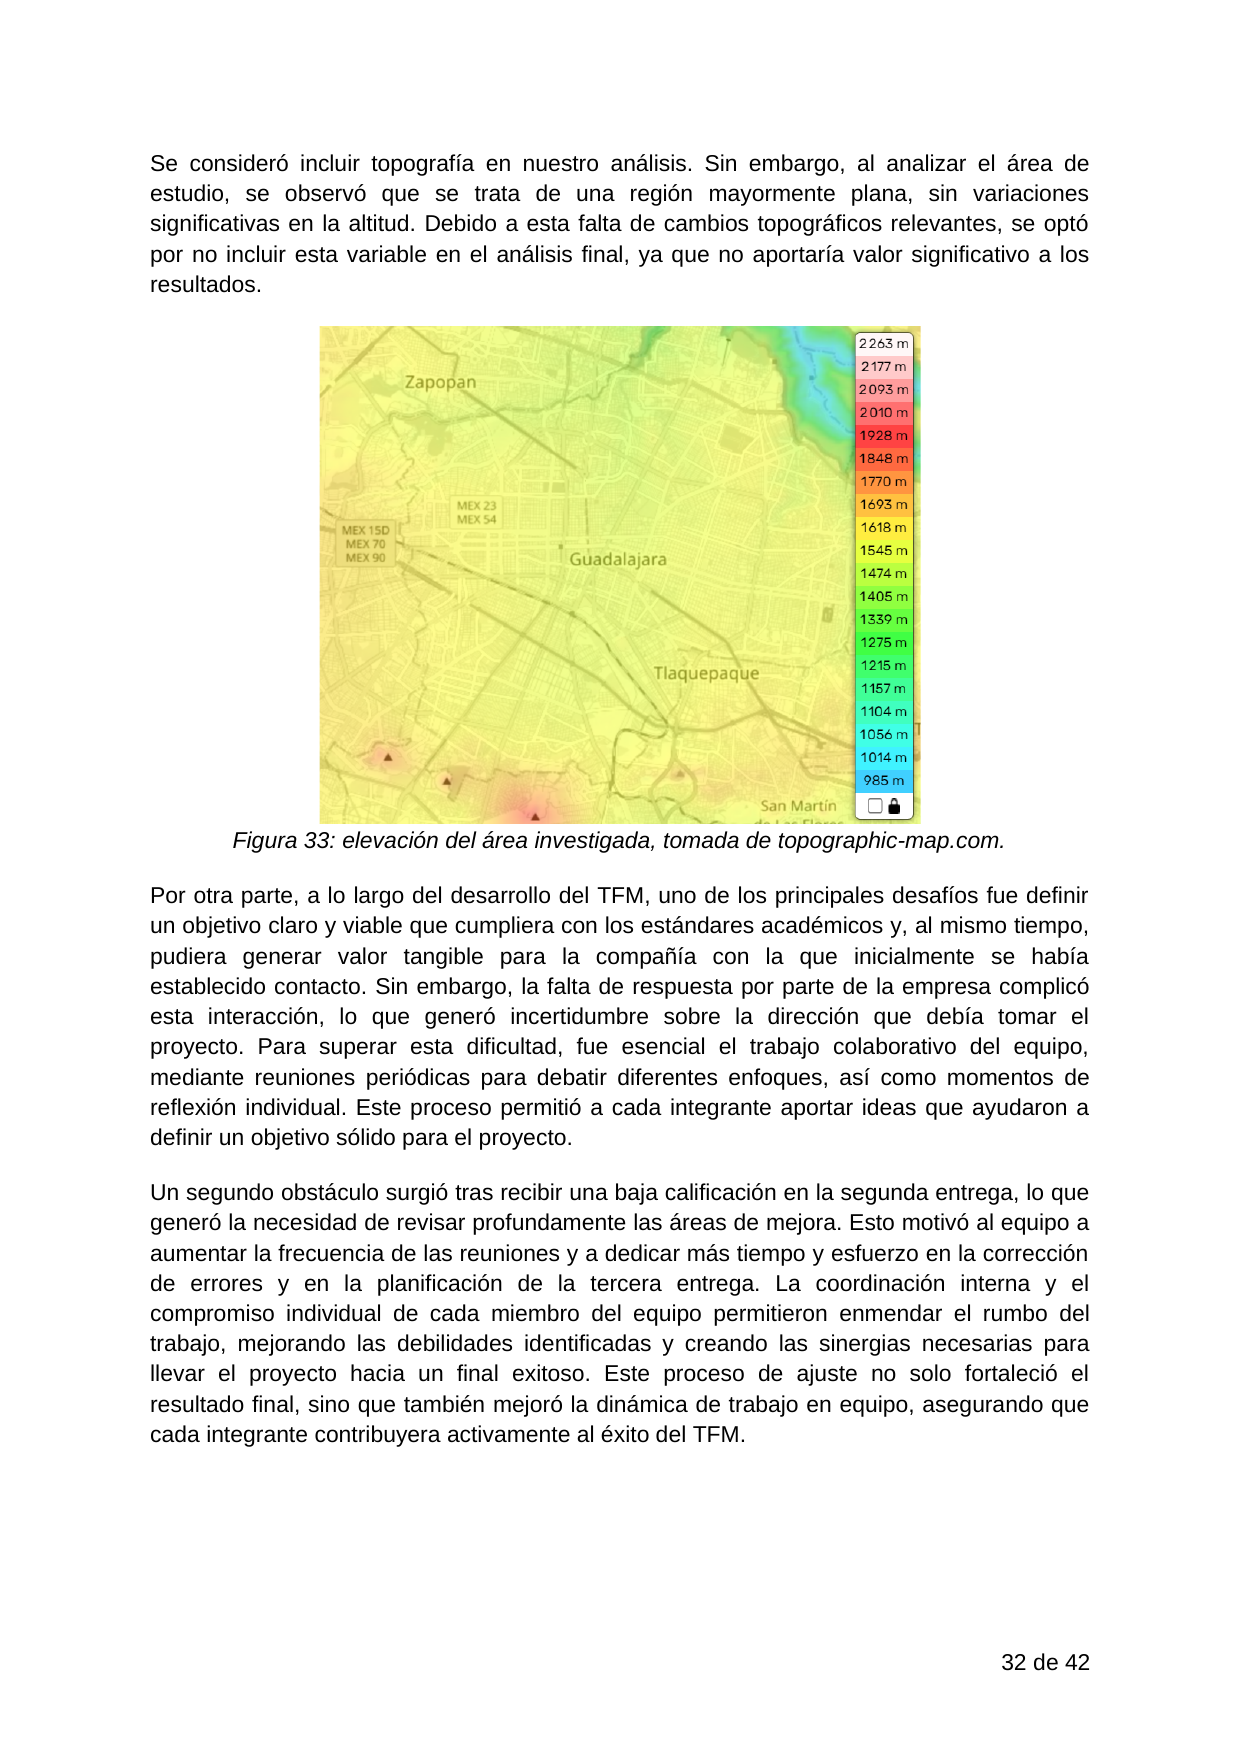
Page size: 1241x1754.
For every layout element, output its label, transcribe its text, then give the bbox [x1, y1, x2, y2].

text Un segundo obstáculo surgió tras recibir una baja calificación en la segunda entrega, lo que generó la necesidad de revisar profundamente las áreas de mejora. Esto motivó al equipo a aumentar la frecuencia de las reuniones y a dedicar más tiempo y esfuerzo en la corrección de errores y en la planificación de la tercera entrega. La coordinación interna y el compromiso individual de cada miembro del equipo permitieron enmendar el rumbo del trabajo, mejorando las debilidades identificadas y creando las sinergias necesarias para llevar el proyecto hacia un final exitoso. Este proceso de ajuste no solo fortaleció el resultado final, sino que también mejoró la dinámica de trabajo en equipo, asegurando que cada integrante contribuyera activamente al éxito del TFM. [150, 1179, 1090, 1447]
text Se consideró incluir topografía en nuestro análisis. Sin embargo, al analizar el área de estudio, se observó que se trata de una región mayormente plana, sin variaciones significativas en la altitud. Debido a esta falta de cambios topográficos relevantes, se optó por no incluir esta variable en el análisis final, ya que no aportaría valor significativo a los resultados. [150, 150, 1090, 297]
text Por otra parte, a lo largo del desarrollo del TFM, uno de los principales desafíos fue definir un objetivo claro y viable que cumpliera con los estándares académicos y, al mismo tiempo, pudiera generar valor tangible para la compañía con la que inicialmente se había establecido contacto. Sin embargo, la falta de respuesta por parte de la empresa complicó esta interacción, lo que generó incertidumbre sobre la dirección que debía tomar el proyecto. Para superar esta dificultad, fue esencial el trabajo colaborativo del equipo, mediante reuniones periódicas para debatir diferentes enfoques, así como momentos de reflexión individual. Este proceso permitió a cada integrante aportar ideas que ayudaron a definir un objetivo sólido para el proyecto. [150, 882, 1090, 1150]
text Figura 33: elevación del área investigada, tomada de topographic-map.com. [150, 827, 1090, 853]
picture [319, 326, 921, 824]
